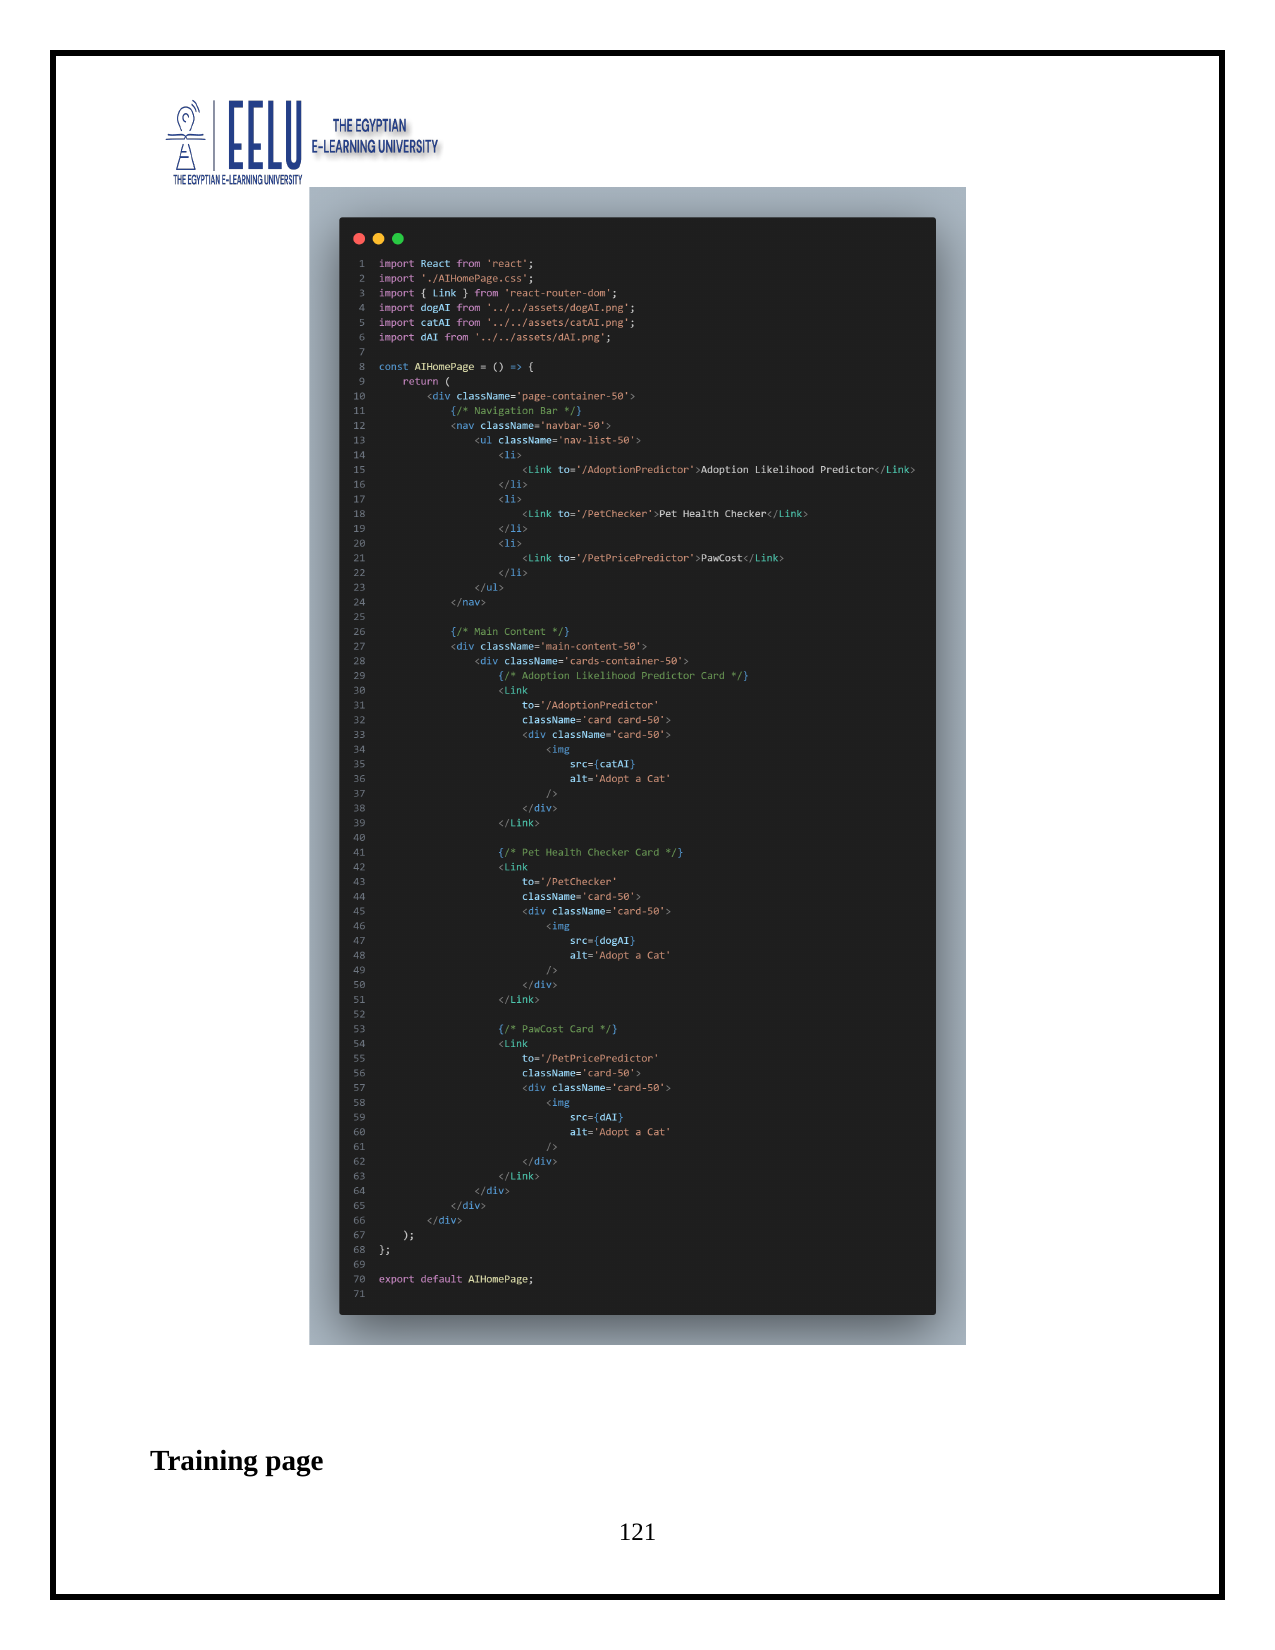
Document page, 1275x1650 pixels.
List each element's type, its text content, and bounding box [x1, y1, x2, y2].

picture [150, 75, 966, 1345]
text Training page [150, 1443, 1125, 1477]
